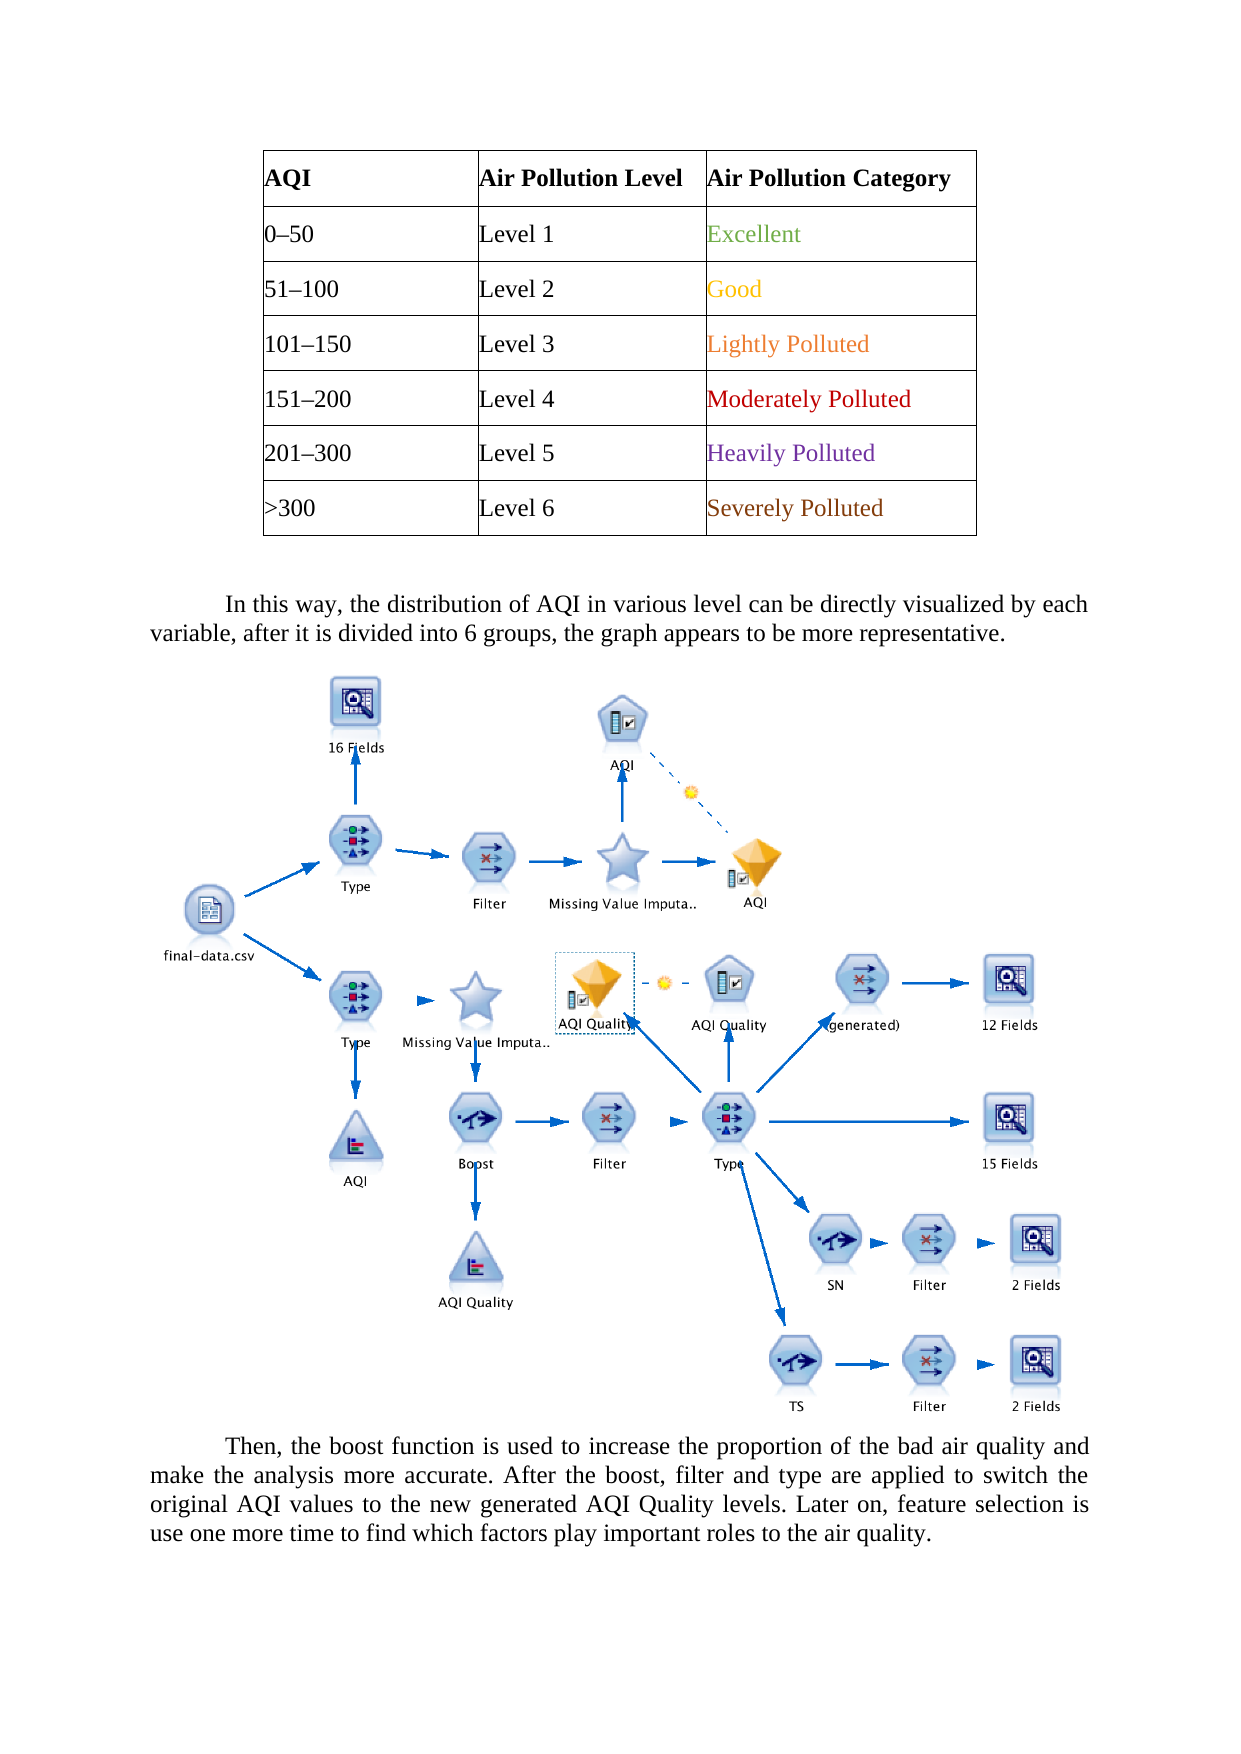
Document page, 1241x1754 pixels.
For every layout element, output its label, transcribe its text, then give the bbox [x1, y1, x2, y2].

table_cell Moderately Polluted [707, 371, 976, 425]
table_cell Level 1 [479, 207, 706, 261]
table_cell Severely Polluted [707, 481, 976, 534]
table_cell 51–100 [264, 262, 478, 315]
table_cell 151–200 [264, 371, 478, 425]
table_header AQI [264, 151, 478, 206]
table_cell Level 5 [479, 426, 706, 480]
table_cell Good [707, 262, 976, 315]
table_cell Lightly Polluted [707, 316, 976, 370]
table_cell >300 [264, 481, 478, 534]
table_header Air Pollution Level [479, 151, 706, 206]
text In this way, the distribution of AQI in various level can be directly visualized by each variable, after it is divided into 6 groups, the graph appears to be more representative. [150, 589, 1090, 647]
table_cell Level 6 [479, 481, 706, 534]
table_cell 201–300 [264, 426, 478, 480]
picture [150, 659, 1090, 1419]
table_header Air Pollution Category [707, 151, 976, 206]
table_cell 0–50 [264, 207, 478, 261]
table_cell Excellent [707, 207, 976, 261]
table_cell Level 3 [479, 316, 706, 370]
text Then, the boost function is used to increase the proportion of the bad air quality and make the analysis more accurate. After the boost, filter and type are applied to switch the original AQI values to the new generated AQI Quality levels. Later on, feature selection is use one more time to find which factors play important roles to the air quality. [150, 1431, 1090, 1546]
table_cell Level 2 [479, 262, 706, 315]
table_cell Heavily Polluted [707, 426, 976, 480]
table_cell 101–150 [264, 316, 478, 370]
table_cell Level 4 [479, 371, 706, 425]
